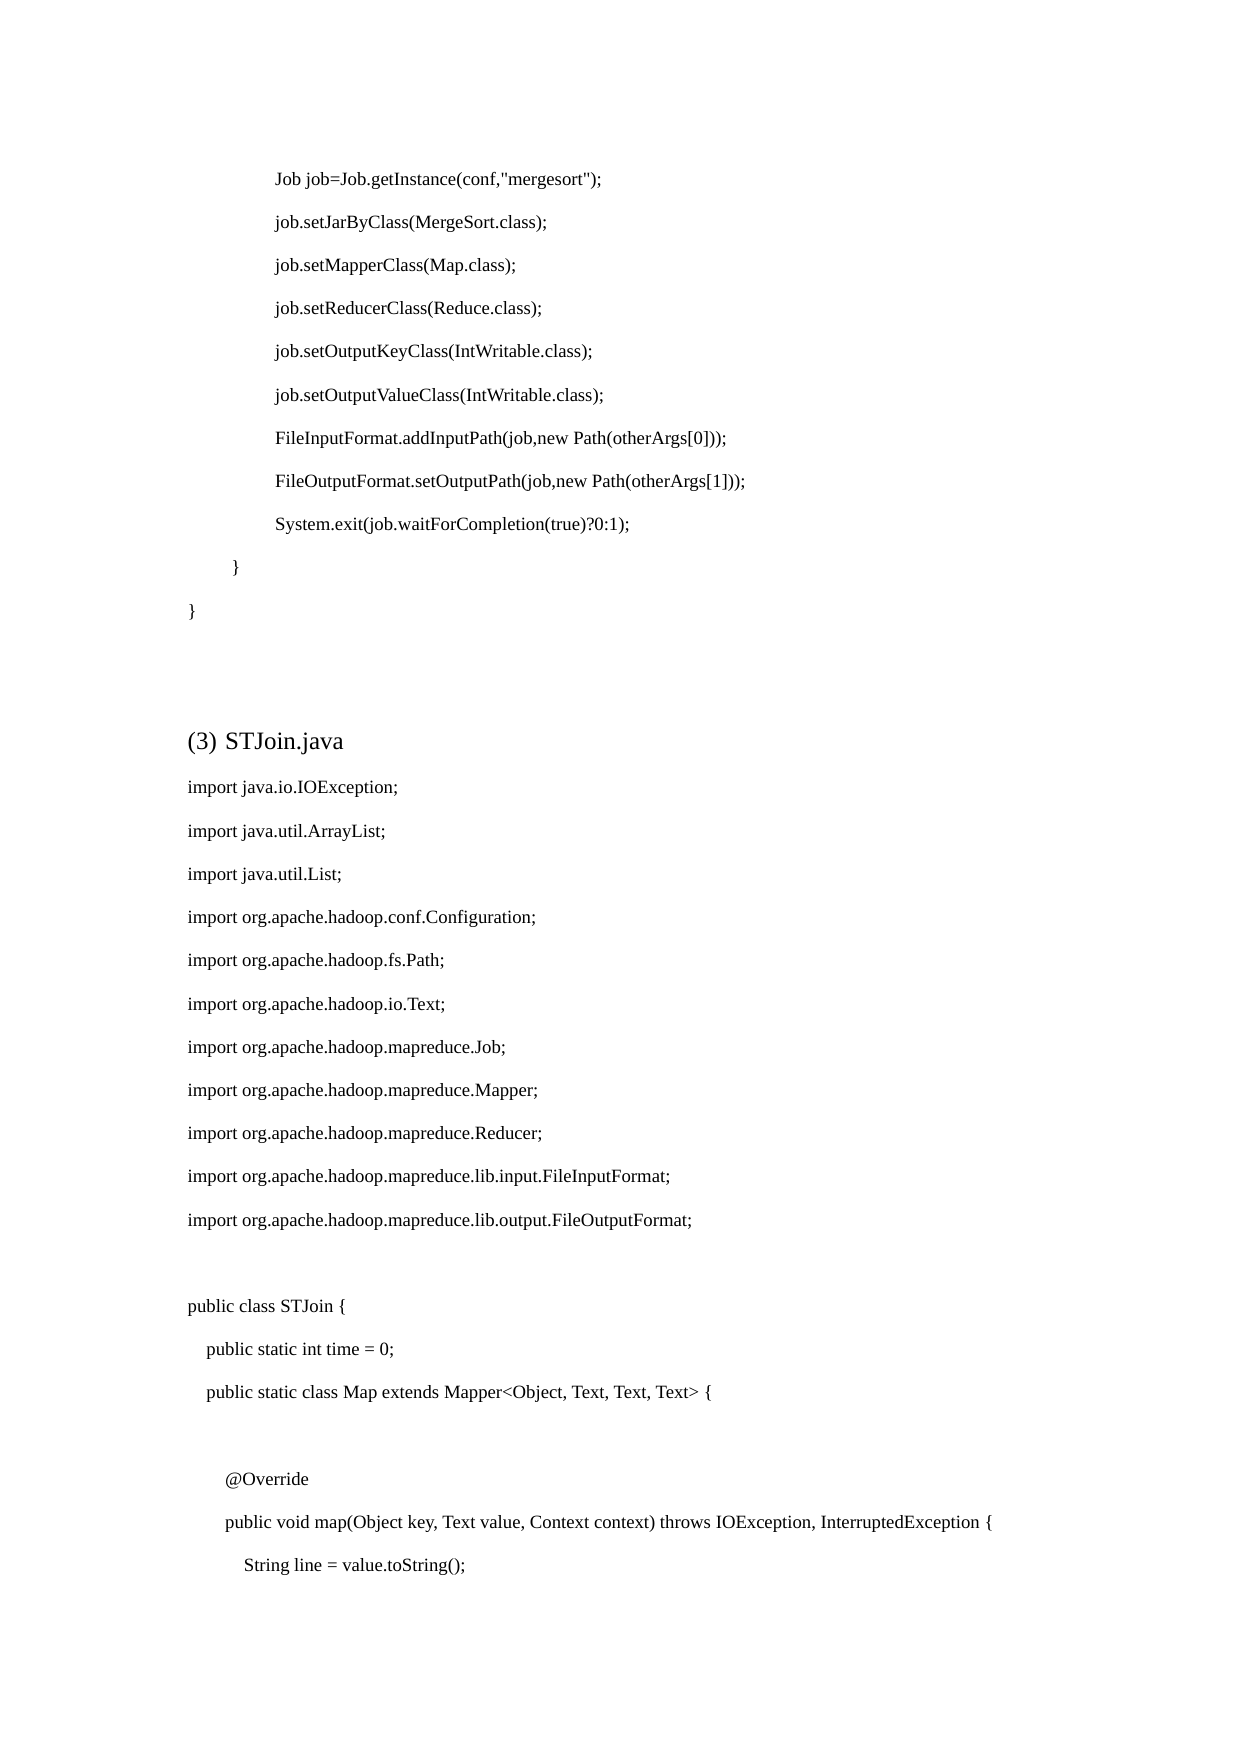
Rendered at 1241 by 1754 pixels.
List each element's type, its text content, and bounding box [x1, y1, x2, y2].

text public class STJoin { [187, 1289, 1053, 1322]
text FileInputFormat.addInputPath(job,new Path(otherArgs[0])); [187, 421, 1053, 454]
text import org.apache.hadoop.io.Text; [187, 987, 1053, 1019]
text job.setOutputKeyClass(IntWritable.class); [187, 335, 1053, 367]
text } [187, 594, 1053, 627]
text job.setJarByClass(MergeSort.class); [187, 205, 1053, 238]
text import org.apache.hadoop.mapreduce.Mapper; [187, 1073, 1053, 1106]
text System.exit(job.waitForCompletion(true)?0:1); [187, 508, 1053, 540]
text public static class Map extends Mapper<Object, Text, Text, Text> { [187, 1376, 1053, 1408]
text import org.apache.hadoop.fs.Path; [187, 944, 1053, 976]
text @Override [187, 1462, 1053, 1495]
text job.setReducerClass(Reduce.class); [187, 292, 1053, 324]
text import java.util.ArrayList; [187, 814, 1053, 847]
text job.setMapperClass(Map.class); [187, 248, 1053, 281]
text import java.util.List; [187, 857, 1053, 890]
text public void map(Object key, Text value, Context context) throws IOException, InterruptedException { [187, 1506, 1053, 1538]
text import org.apache.hadoop.mapreduce.lib.output.FileOutputFormat; [187, 1203, 1053, 1236]
text import java.io.IOException; [187, 771, 1053, 803]
text Job job=Job.getInstance(conf,"mergesort"); [187, 162, 1053, 194]
text public static int time = 0; [187, 1333, 1053, 1365]
text } [187, 551, 1053, 583]
text FileOutputFormat.setOutputPath(job,new Path(otherArgs[1])); [187, 464, 1053, 497]
text import org.apache.hadoop.mapreduce.Reducer; [187, 1117, 1053, 1149]
list STJoin.java [187, 724, 1053, 756]
text String line = value.toString(); [187, 1549, 1053, 1581]
text job.setOutputValueClass(IntWritable.class); [187, 378, 1053, 411]
text import org.apache.hadoop.mapreduce.lib.input.FileInputFormat; [187, 1160, 1053, 1192]
text import org.apache.hadoop.mapreduce.Job; [187, 1030, 1053, 1063]
text import org.apache.hadoop.conf.Configuration; [187, 901, 1053, 933]
